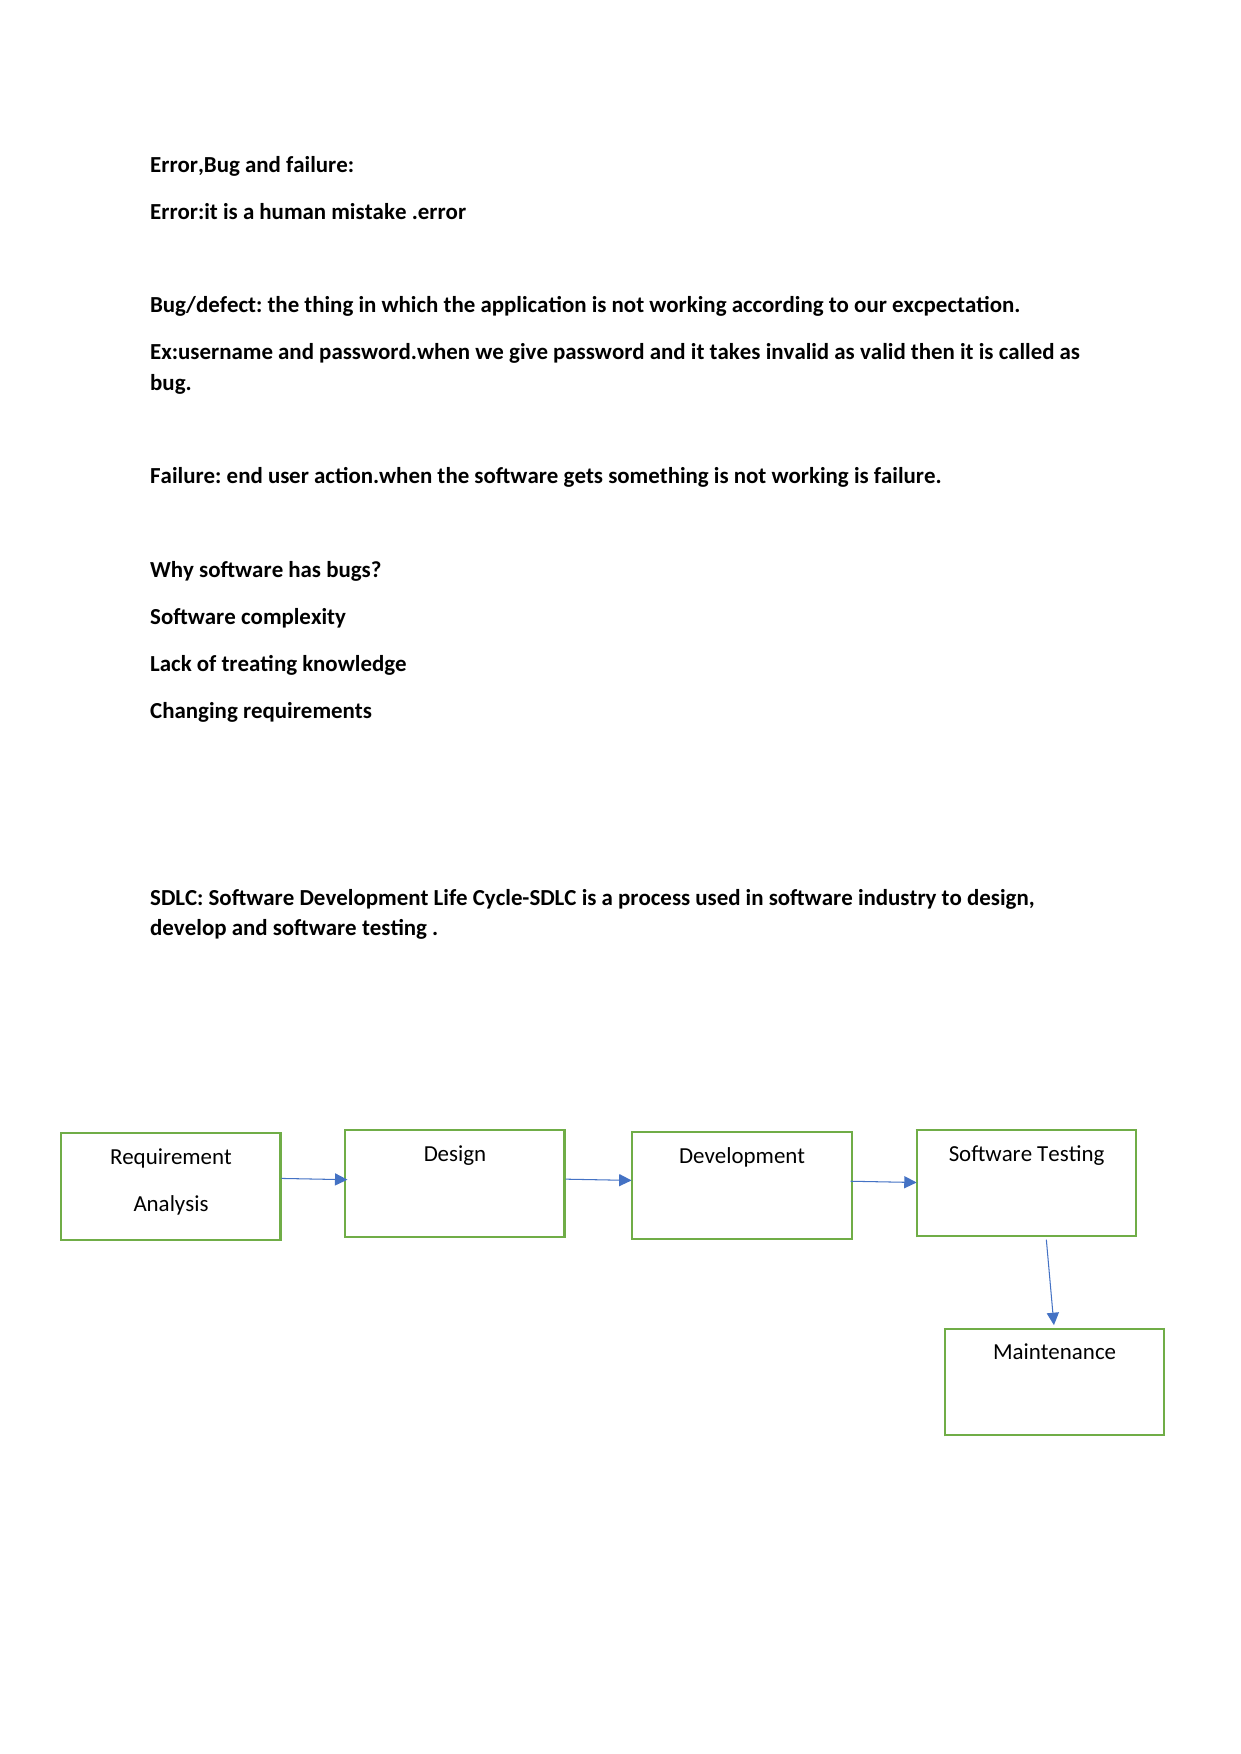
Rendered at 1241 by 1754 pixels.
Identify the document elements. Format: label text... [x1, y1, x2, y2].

text Error,Bug and failure: [150, 150, 1090, 178]
text SDLC: Software Development Life Cycle-SDLC is a process used in software industry to design, develop and software testing . [150, 883, 1090, 942]
text Error:it is a human mistake .error [150, 197, 1090, 225]
text Bug/defect: the thing in which the application is not working according to our excpectation. [150, 291, 1090, 319]
text Software complexity [150, 602, 1090, 630]
text Failure: end user action.when the software gets something is not working is failure. [150, 461, 1090, 489]
text Lack of treating knowledge [150, 649, 1090, 677]
text Changing requirements [150, 696, 1090, 724]
text Why software has bugs? [150, 555, 1090, 583]
text Ex:username and password.when we give password and it takes invalid as valid then it is called as bug. [150, 337, 1090, 396]
